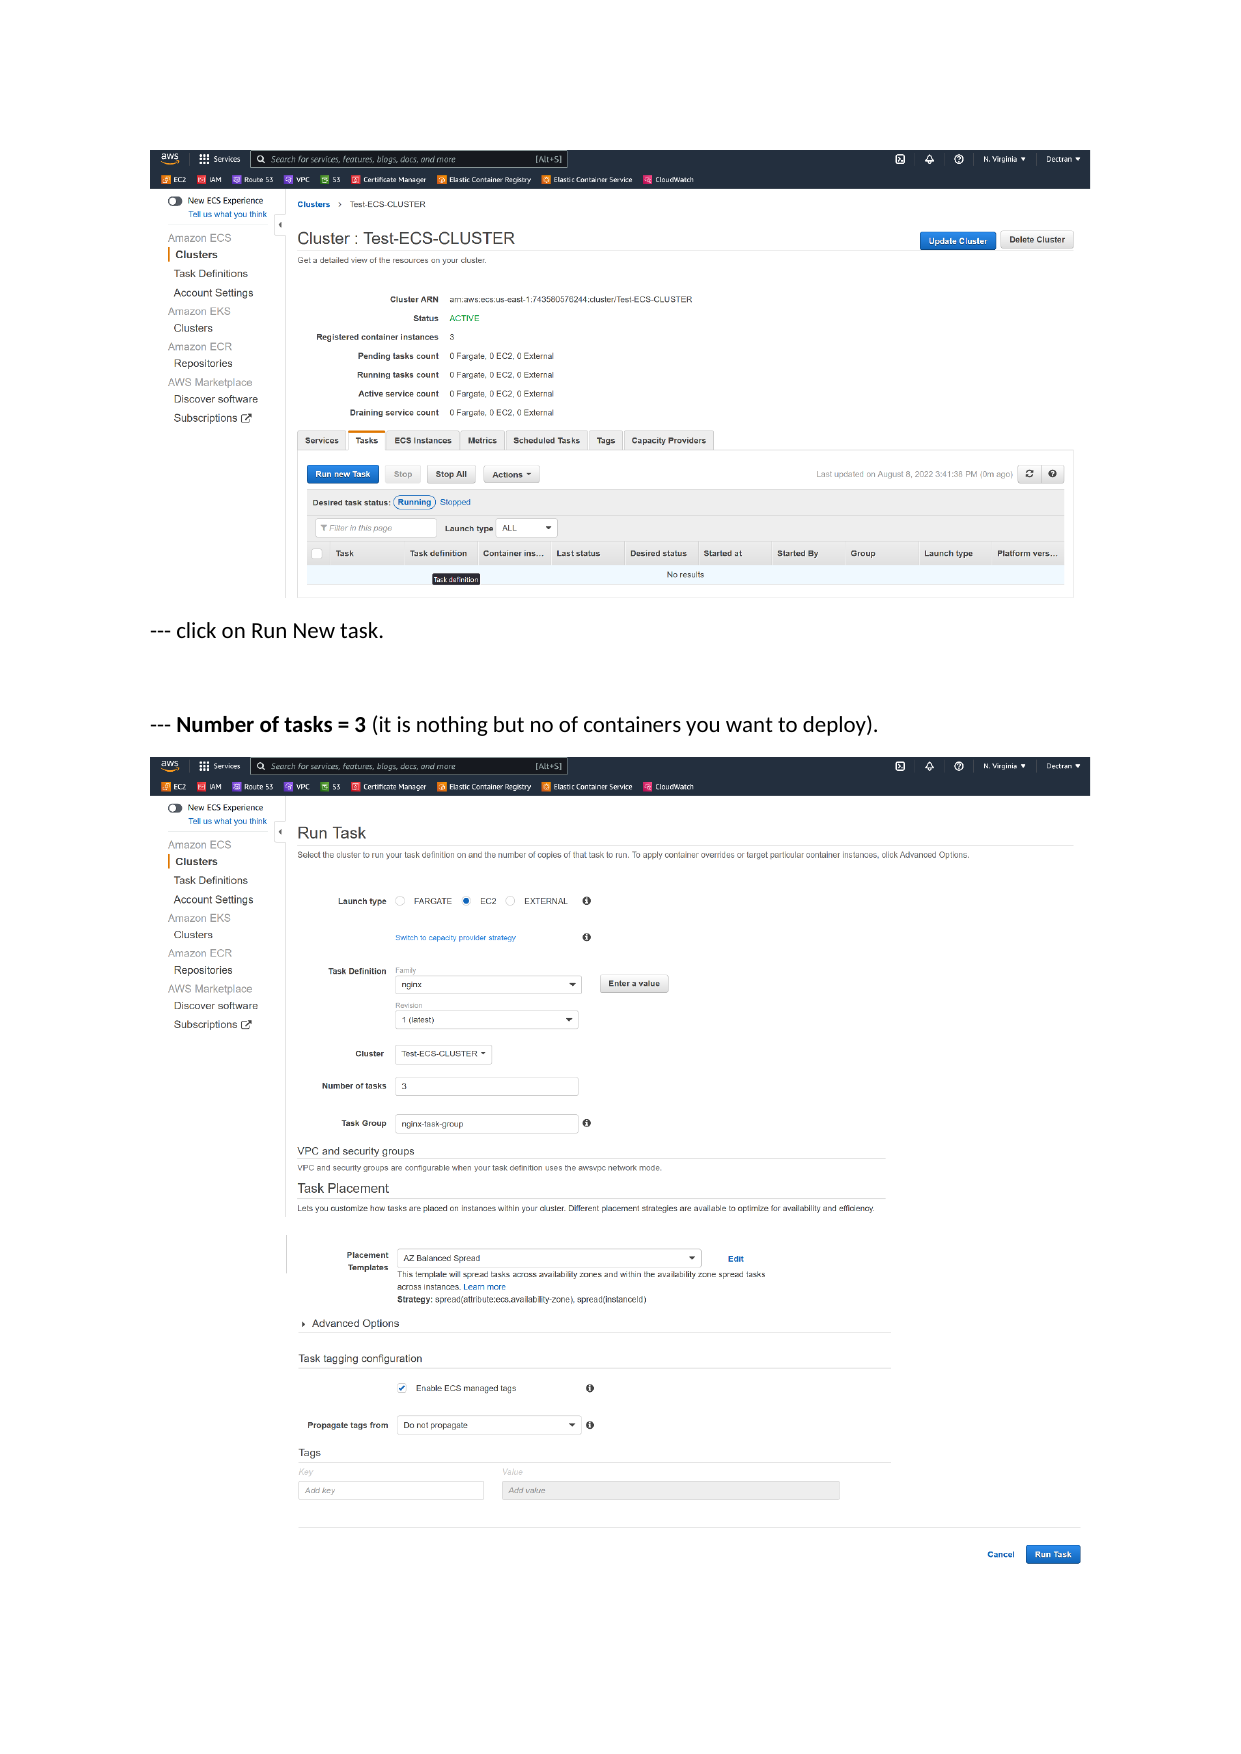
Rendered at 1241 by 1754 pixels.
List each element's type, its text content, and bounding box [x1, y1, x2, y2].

text --- Number of tasks = 3 (it is nothing but no of containers you want to deploy). [150, 710, 1090, 738]
text --- click on Run New task. [150, 617, 1090, 644]
picture [150, 150, 1091, 598]
picture [150, 1235, 1091, 1575]
picture [150, 757, 1091, 1217]
